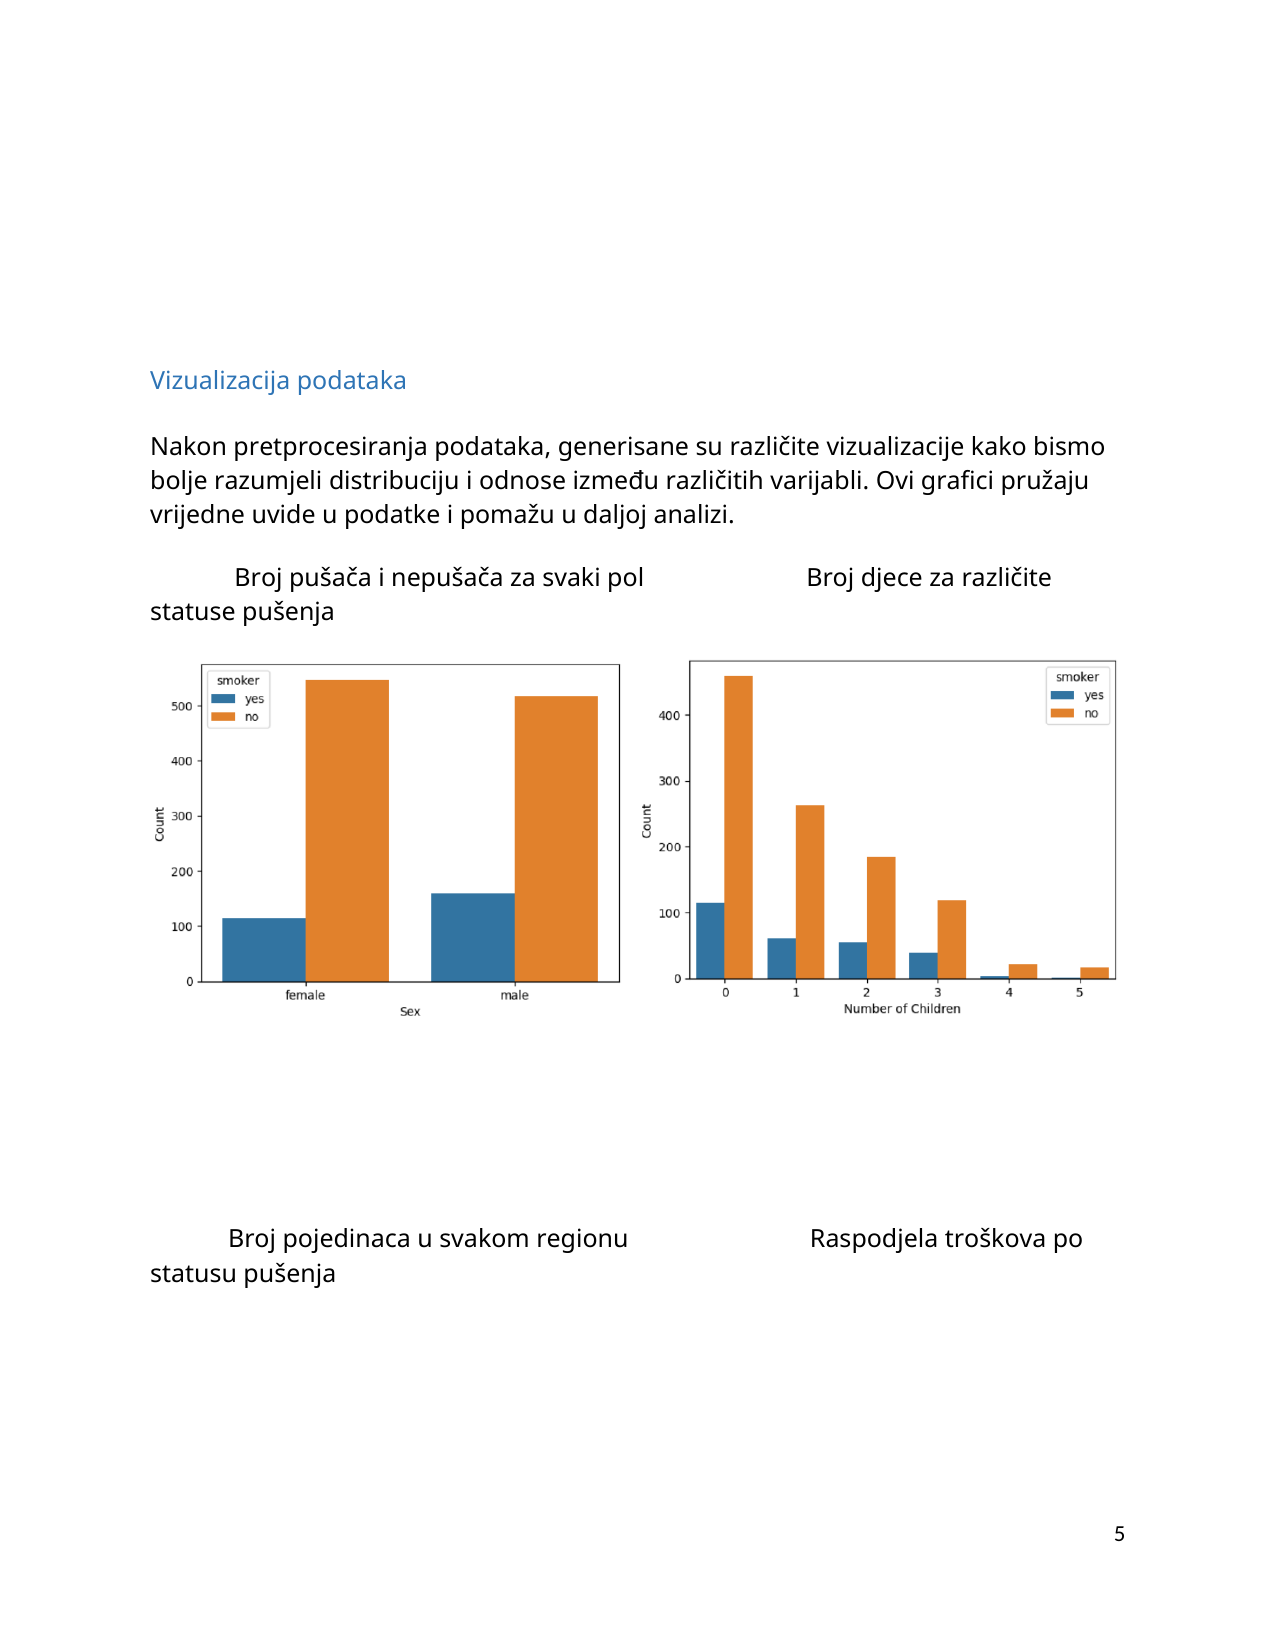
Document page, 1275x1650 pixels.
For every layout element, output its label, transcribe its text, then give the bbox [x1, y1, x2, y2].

text Broj pušača i nepušača za svaki pol Broj djece za različite statuse pušenja [150, 560, 1125, 628]
text Broj pojedinaca u svakom regionu Raspodjela troškova po statusu pušenja [150, 1221, 1125, 1289]
text Nakon pretprocesiranja podataka, generisane su različite vizualizacije kako bismo bolje razumjeli distribuciju i odnose između različitih varijabli. Ovi grafici pružaju vrijedne uvide u podatke i pomažu u daljoj analizi. [150, 428, 1125, 531]
picture [635, 657, 1125, 1019]
picture [150, 662, 630, 1019]
subtitle Vizualizacija podataka [150, 362, 1125, 396]
